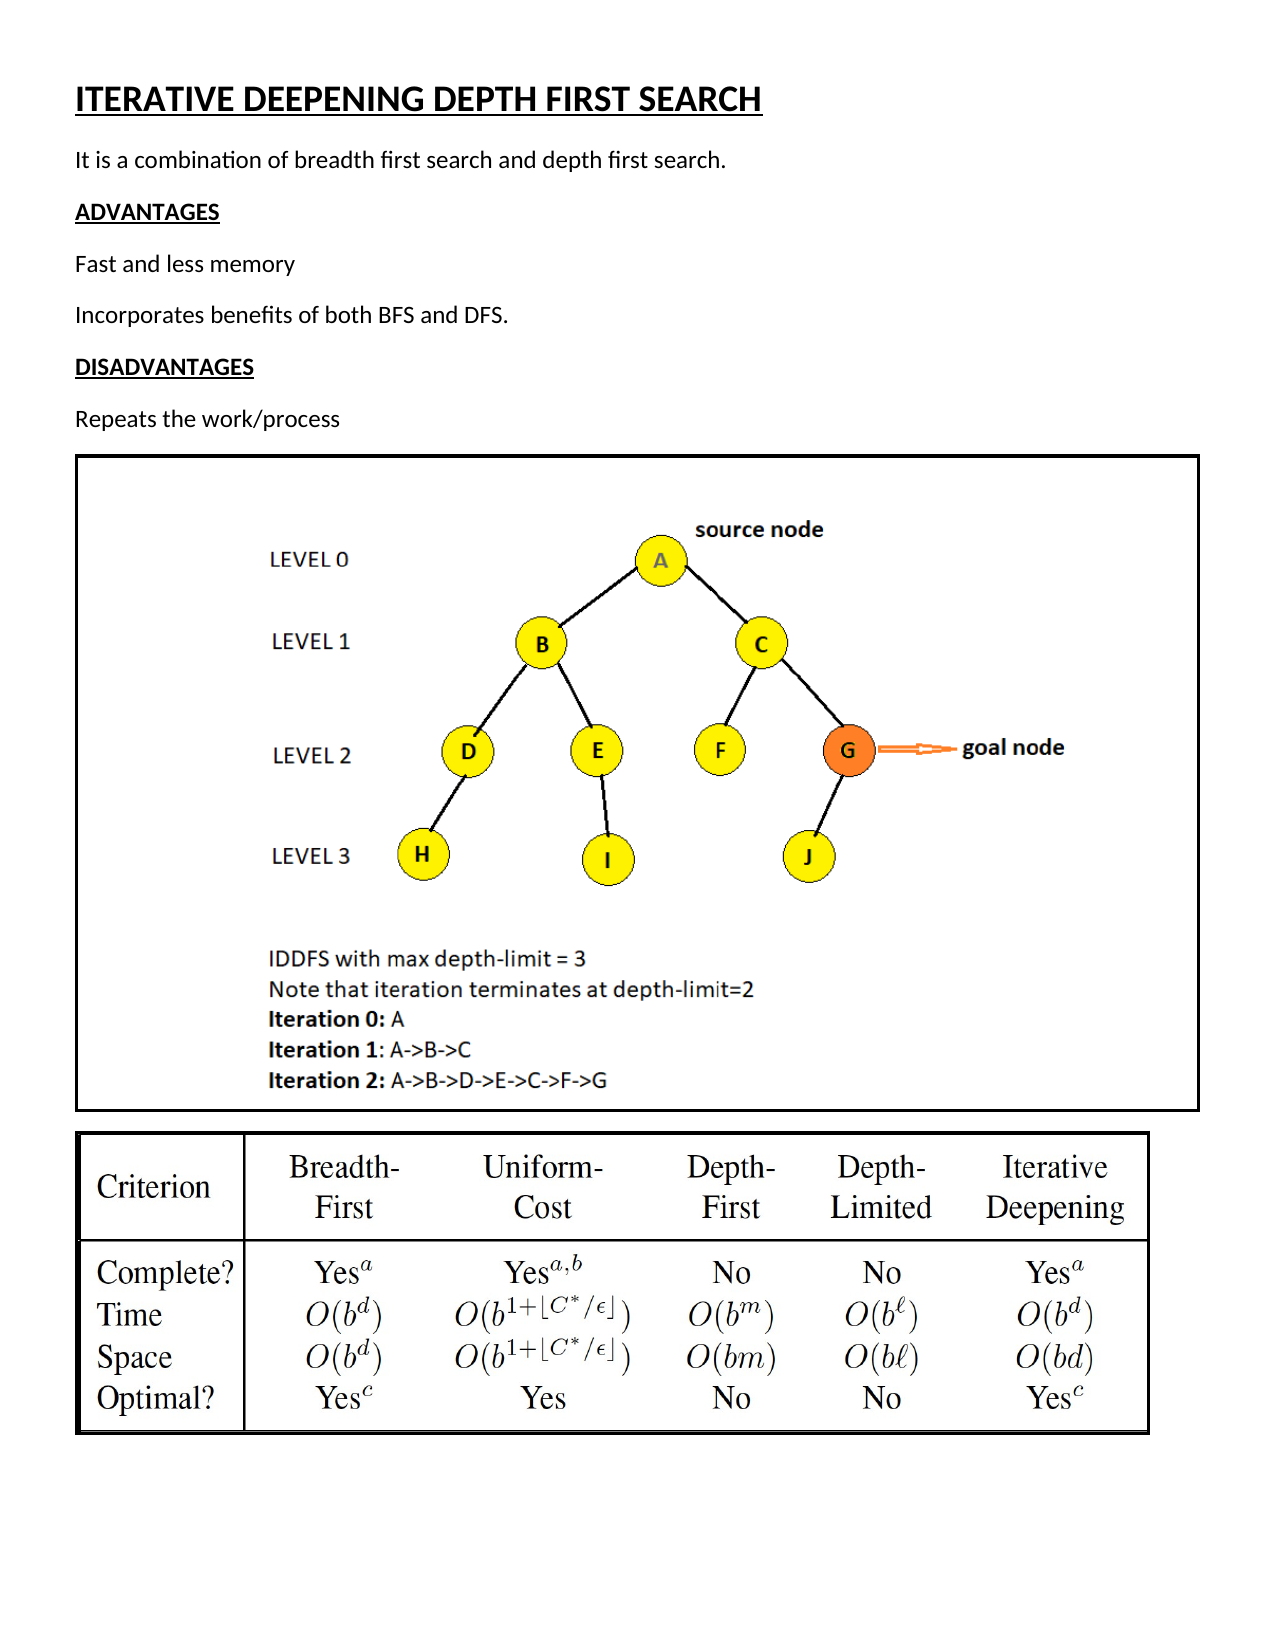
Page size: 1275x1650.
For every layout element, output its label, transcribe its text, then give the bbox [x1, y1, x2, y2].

picture [78, 1134, 1147, 1432]
text Incorporates benefits of both BFS and DFS. [75, 299, 1200, 330]
text It is a combination of breadth first search and depth first search. [75, 144, 1200, 175]
text DISADVANTAGES [75, 351, 1200, 382]
picture [78, 458, 1197, 1109]
text ADVANTAGES [75, 196, 1200, 227]
text Fast and less memory [75, 248, 1200, 278]
text ITERATIVE DEEPENING DEPTH FIRST SEARCH [75, 75, 1200, 121]
text Repeats the work/process [75, 403, 1200, 433]
